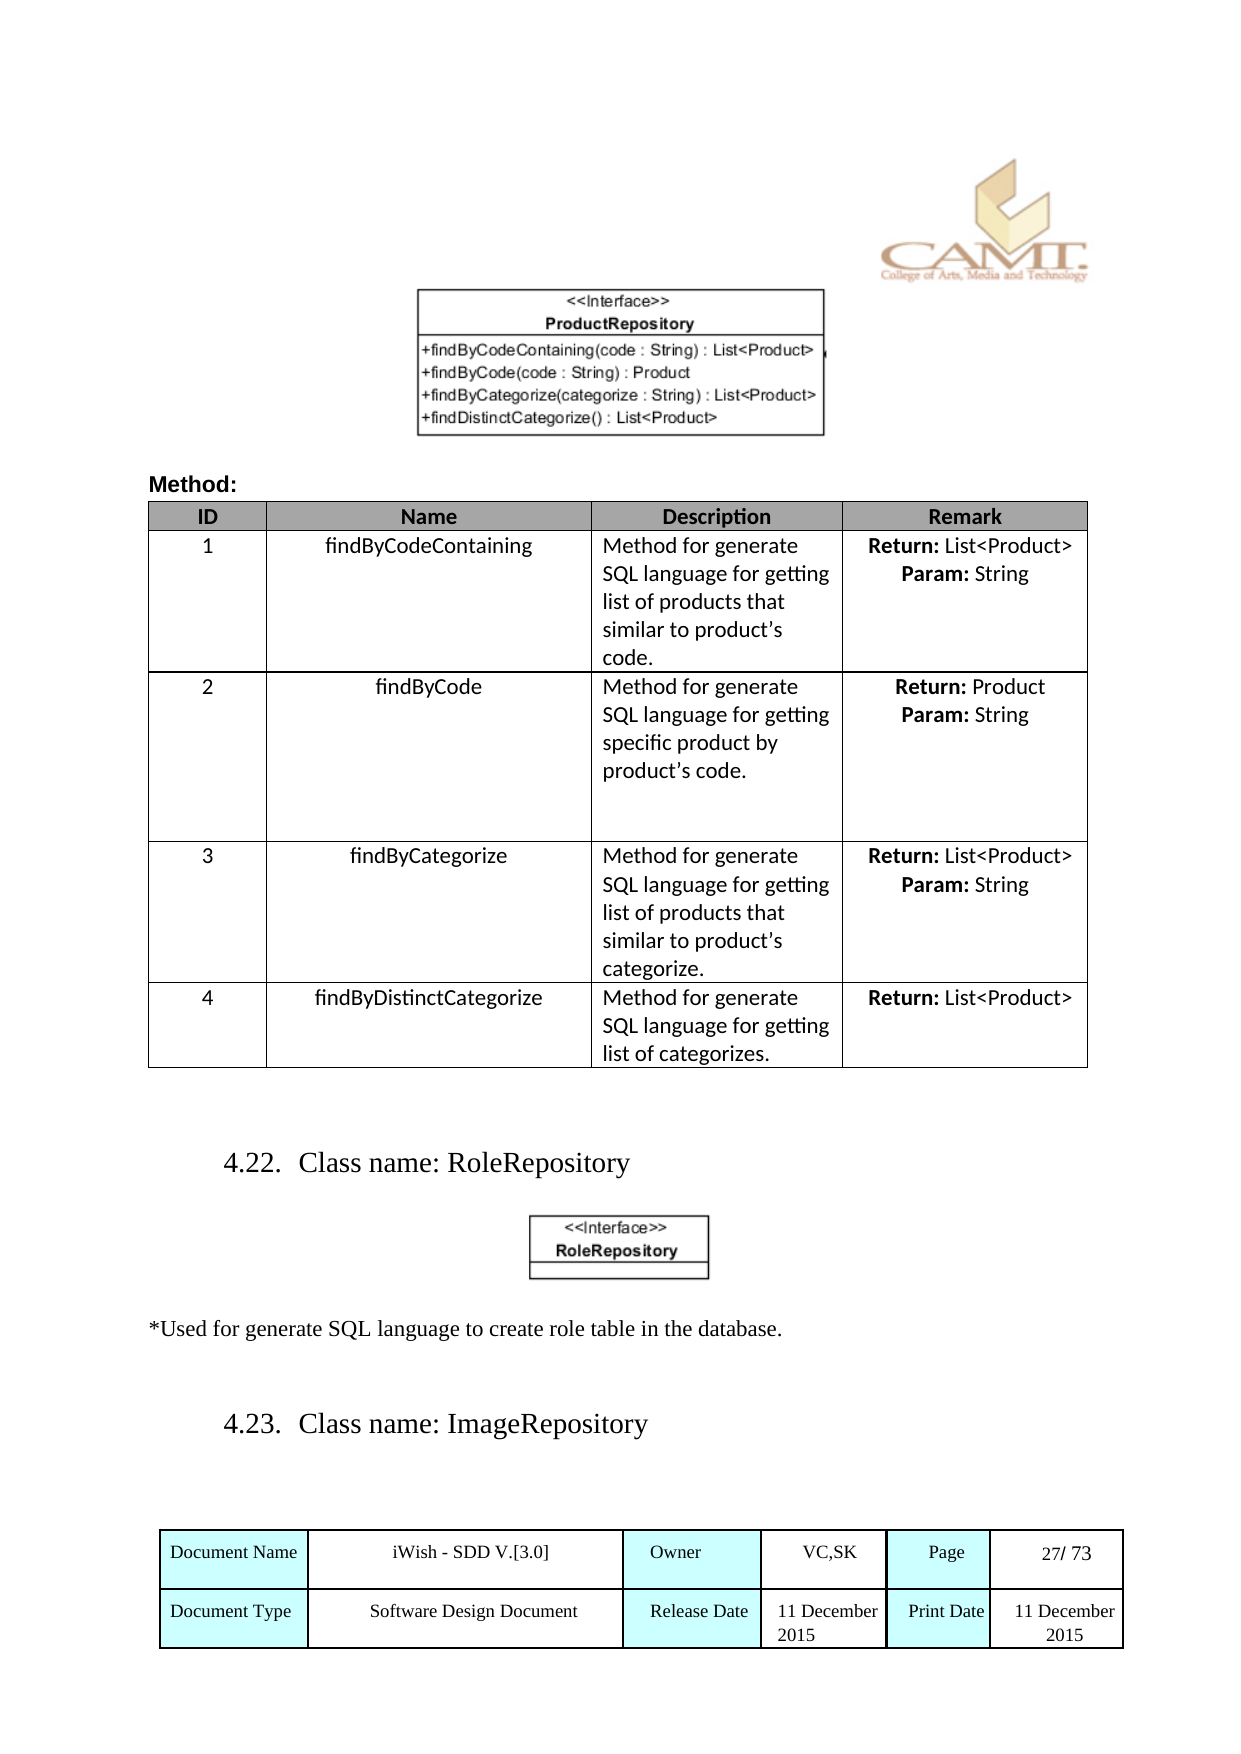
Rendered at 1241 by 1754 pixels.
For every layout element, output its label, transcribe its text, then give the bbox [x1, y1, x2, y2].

table_header Description [592, 502, 842, 530]
table_cell Return: Product Param: String [843, 673, 1087, 841]
table_cell Method for generate SQL language for getting list of products that similar to product’s code. [592, 531, 842, 671]
picture [869, 150, 1094, 285]
table_cell findByDistinctCategorize [267, 983, 591, 1067]
table_cell Return: List<Product> Param: String [843, 842, 1087, 982]
picture [528, 1213, 713, 1282]
list Class name: ImageRepository [223, 1406, 1093, 1439]
table_cell findByCategorize [267, 842, 591, 982]
table_cell Return: List<Product> Param: String [843, 531, 1087, 671]
table_cell findByCode [267, 673, 591, 841]
text *Used for generate SQL language to create role table in the database. [148, 1315, 1093, 1342]
table_cell Return: List<Product> [843, 983, 1087, 1067]
table_cell Method for generate SQL language for getting specific product by product’s code. [592, 673, 842, 841]
table_header Name [267, 502, 591, 530]
table_cell 3 [149, 842, 266, 982]
text Method: [148, 471, 1093, 497]
table_cell Method for generate SQL language for getting list of categorizes. [592, 983, 842, 1067]
table_cell 1 [149, 531, 266, 671]
table_header ID [149, 502, 266, 530]
table_cell Method for generate SQL language for getting list of products that similar to product’s categorize. [592, 842, 842, 982]
table_header Remark [843, 502, 1087, 530]
table_cell findByCodeContaining [267, 531, 591, 671]
table_cell 2 [149, 673, 266, 841]
list Class name: RoleRepository [223, 1145, 1093, 1178]
table_cell 4 [149, 983, 266, 1067]
picture [415, 288, 827, 437]
